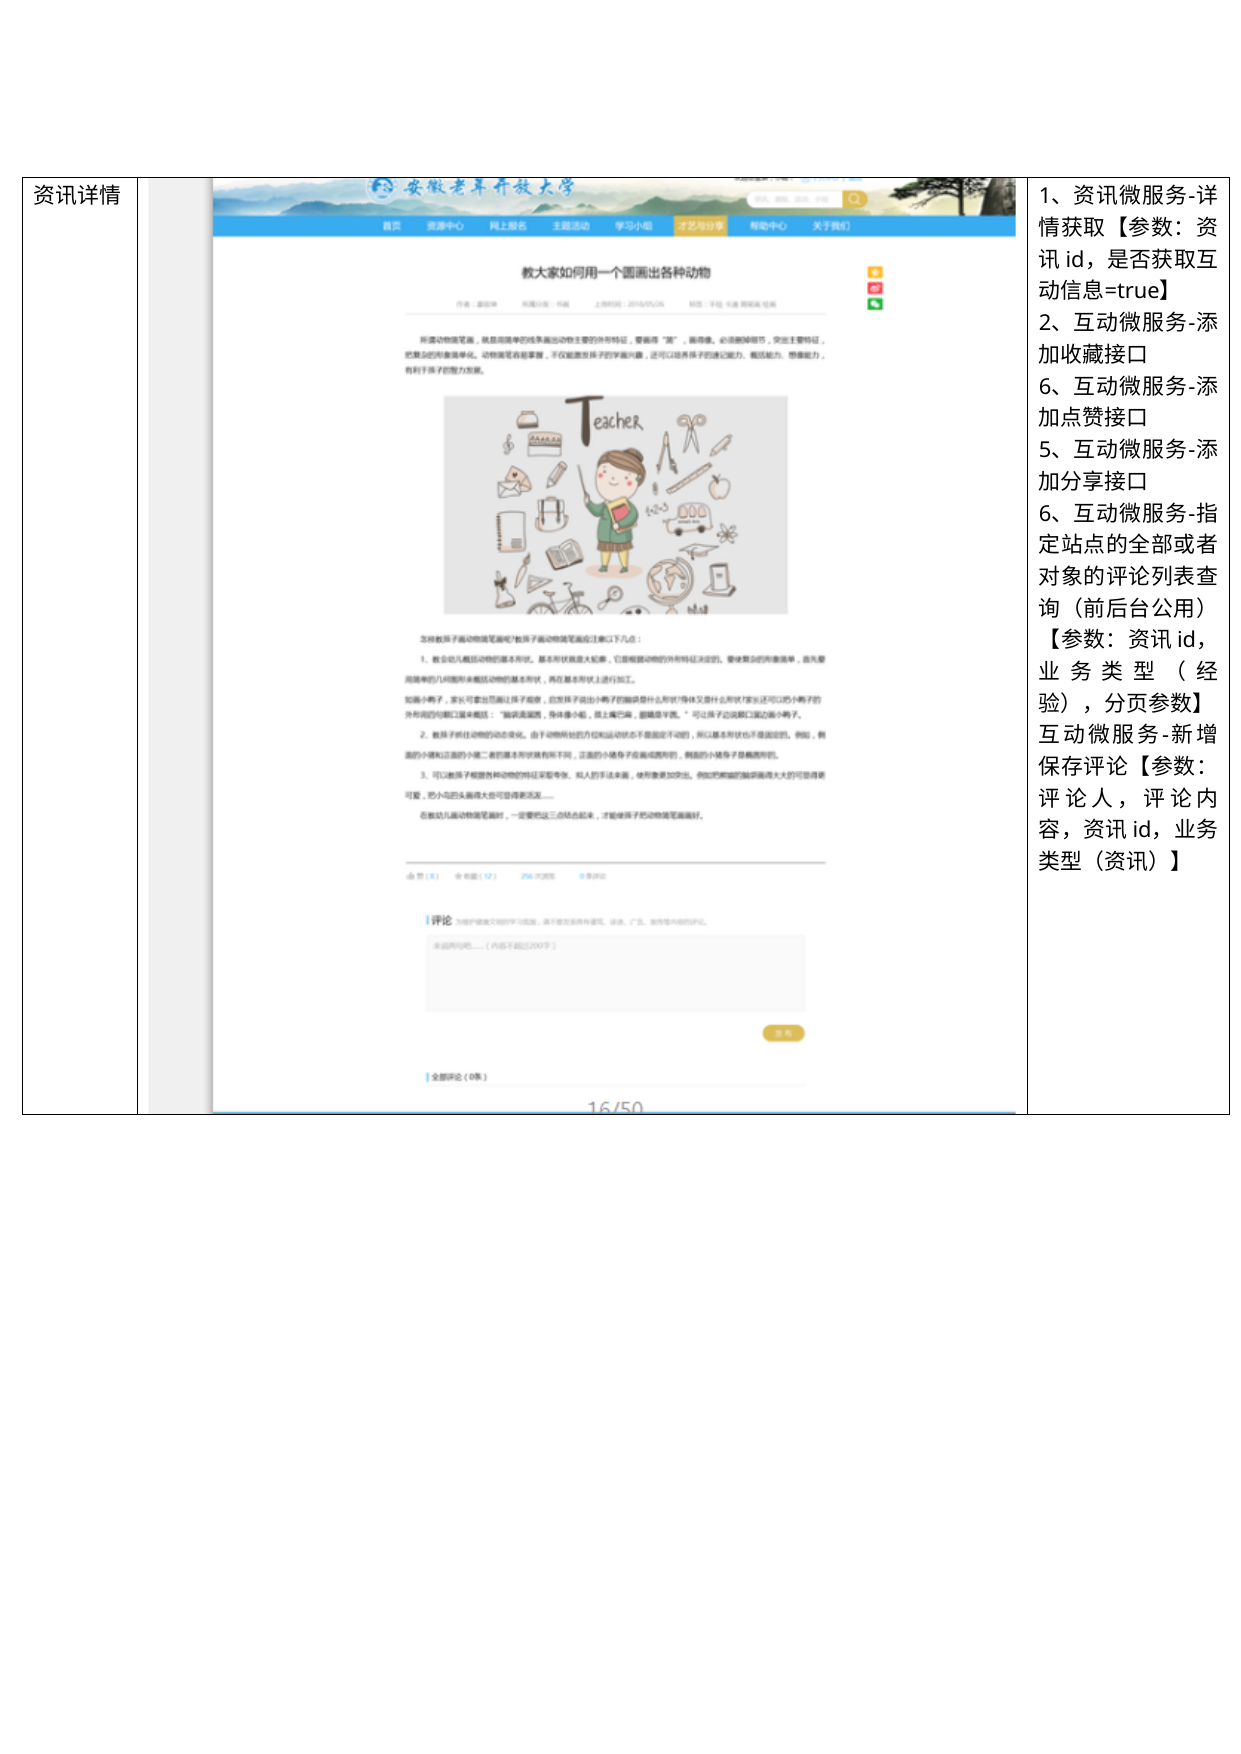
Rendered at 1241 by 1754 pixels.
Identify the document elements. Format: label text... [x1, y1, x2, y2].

table_cell 资讯微服务-详情获取【参数：资讯id，是否获取互动信息=true】 互动微服务-添加收藏接口 互动微服务-添加点赞接口 互动微服务-添加分享接口 互动微服务-指定站点的全部或者对象的评论列表查询（前后台公用）【参数：资讯id，业务类型（经验），分页参数】 互动微服务-新增保存评论【参数：评论人，评论内容，资讯id，业务类型（资讯）】 [1028, 178, 1229, 1114]
table_cell 资讯详情 [23, 178, 137, 1114]
table_cell [1016, 178, 1027, 1114]
picture [148, 178, 1016, 1114]
table_cell [138, 178, 148, 1114]
